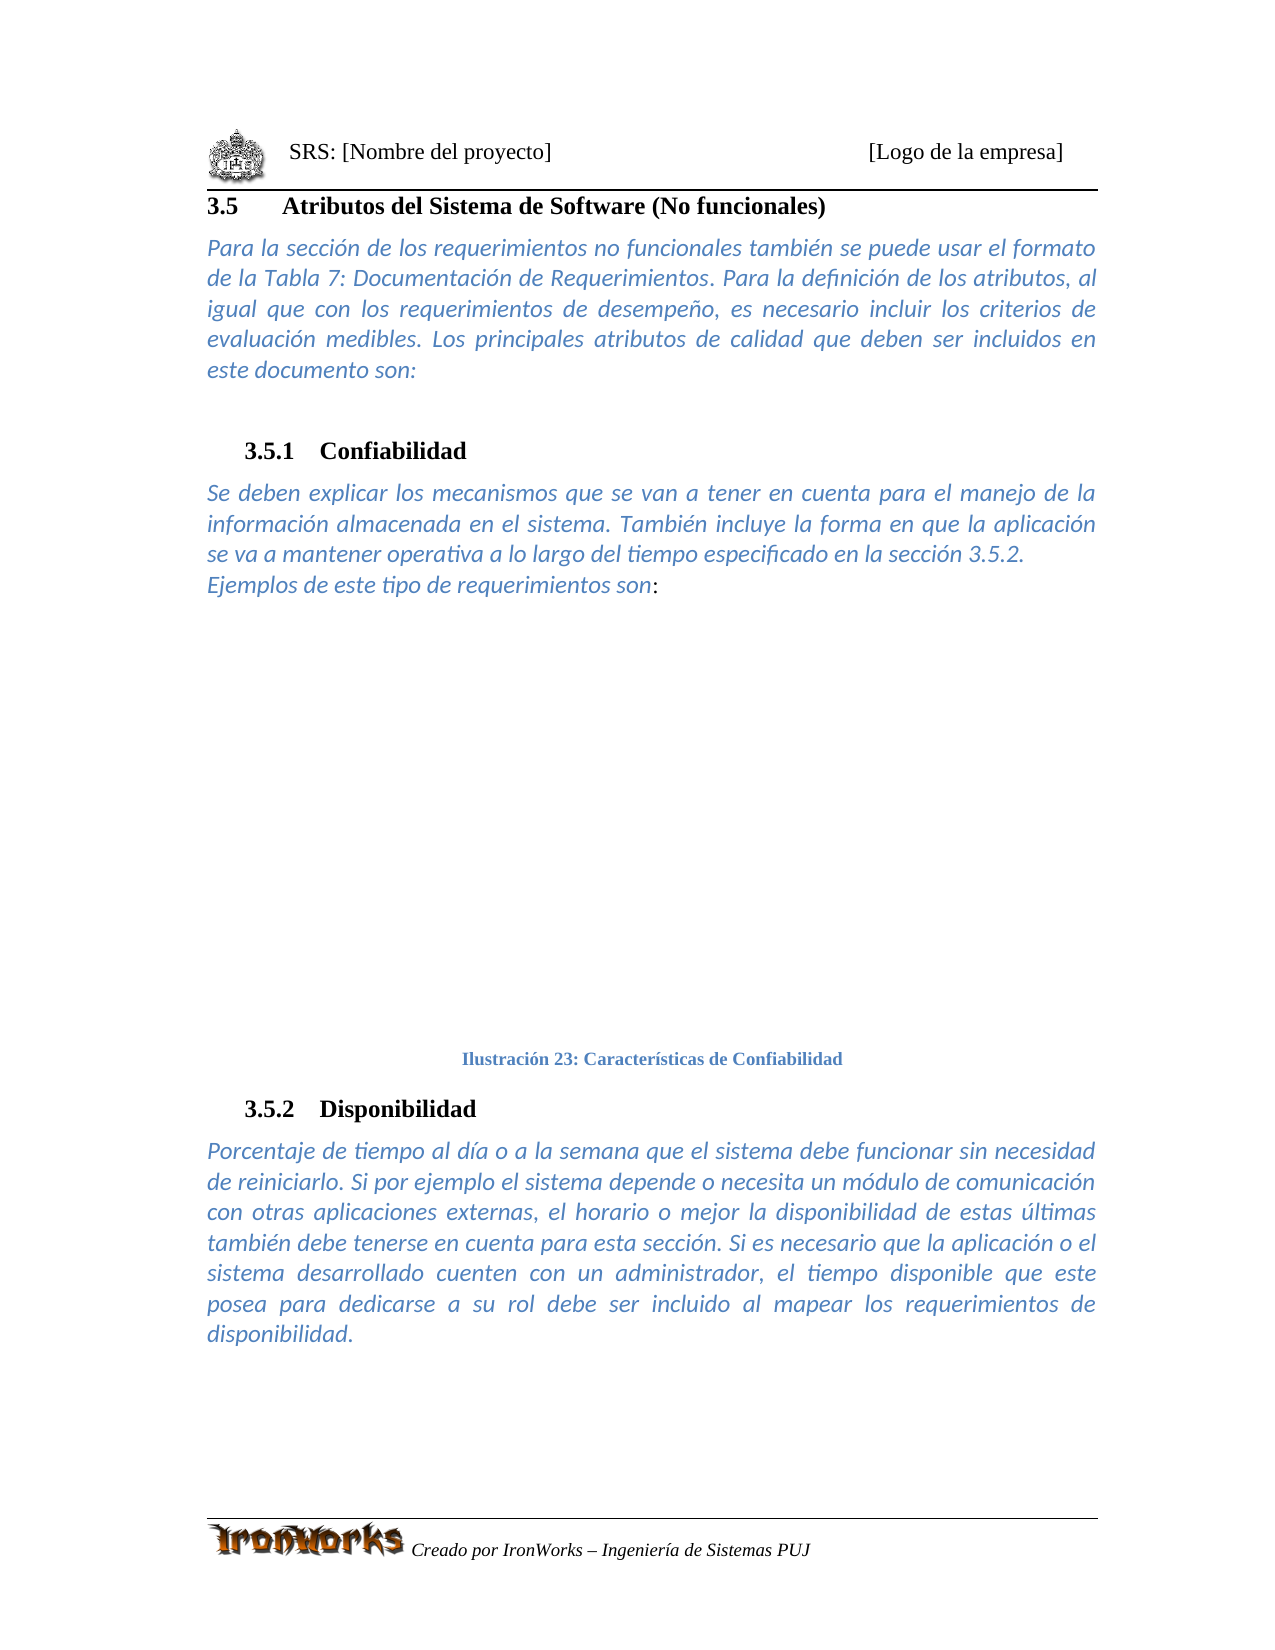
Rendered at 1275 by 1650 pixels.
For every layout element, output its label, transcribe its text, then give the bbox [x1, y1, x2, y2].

text Porcentaje de tiempo al día o a la semana que el sistema debe funcionar sin necesidad de reiniciarlo. Si por ejemplo el sistema depende o necesita un módulo de comunicación con otras aplicaciones externas, el horario o mejor la disponibilidad de estas últimas también debe tenerse en cuenta para esta sección. Si es necesario que la aplicación o el sistema desarrollado cuenten con un administrador, el tiempo disponible que este posea para dedicarse a su rol debe ser incluido al mapear los requerimientos de disponibilidad. [207, 1135, 1098, 1349]
text Ejemplos de este tipo de requerimientos son: [207, 569, 1098, 599]
picture [206, 127, 268, 187]
subtitle Confiabilidad [244, 436, 1098, 465]
subtitle Atributos del Sistema de Software (No funcionales) [207, 191, 1098, 219]
text Se deben explicar los mecanismos que se van a tener en cuenta para el manejo de la información almacenada en el sistema. También incluye la forma en que la aplicación se va a mantener operativa a lo largo del tiempo especificado en la sección 3.5.2. [207, 477, 1098, 569]
subtitle Disponibilidad [244, 1094, 1098, 1123]
picture [206, 1521, 407, 1557]
